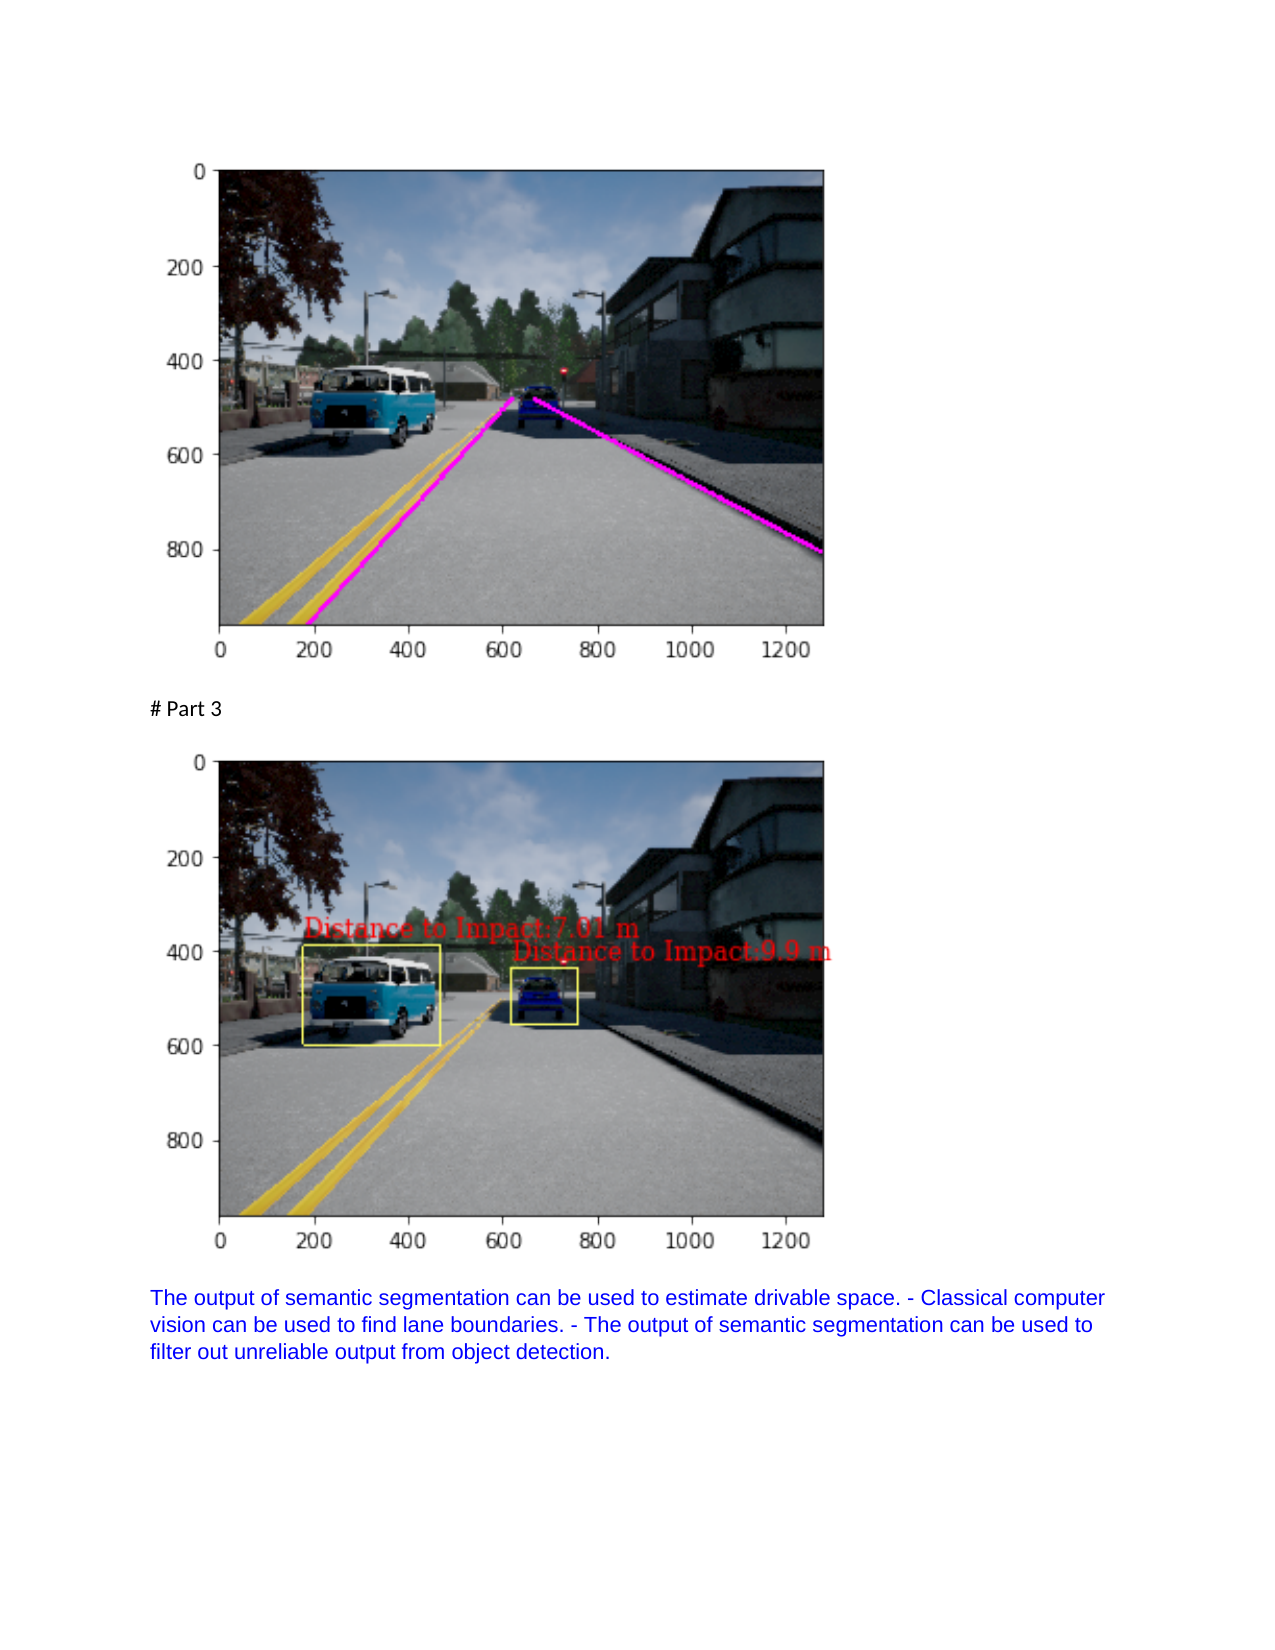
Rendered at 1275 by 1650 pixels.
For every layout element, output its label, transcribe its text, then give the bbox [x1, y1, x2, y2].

picture [150, 740, 846, 1266]
text # Part 3 [150, 694, 1125, 722]
text The output of semantic segmentation can be used to estimate drivable space. - Classical computer vision can be used to find lane boundaries. - The output of semantic segmentation can be used to filter out unreliable output from object detection. [150, 1284, 1125, 1364]
picture [150, 150, 844, 675]
